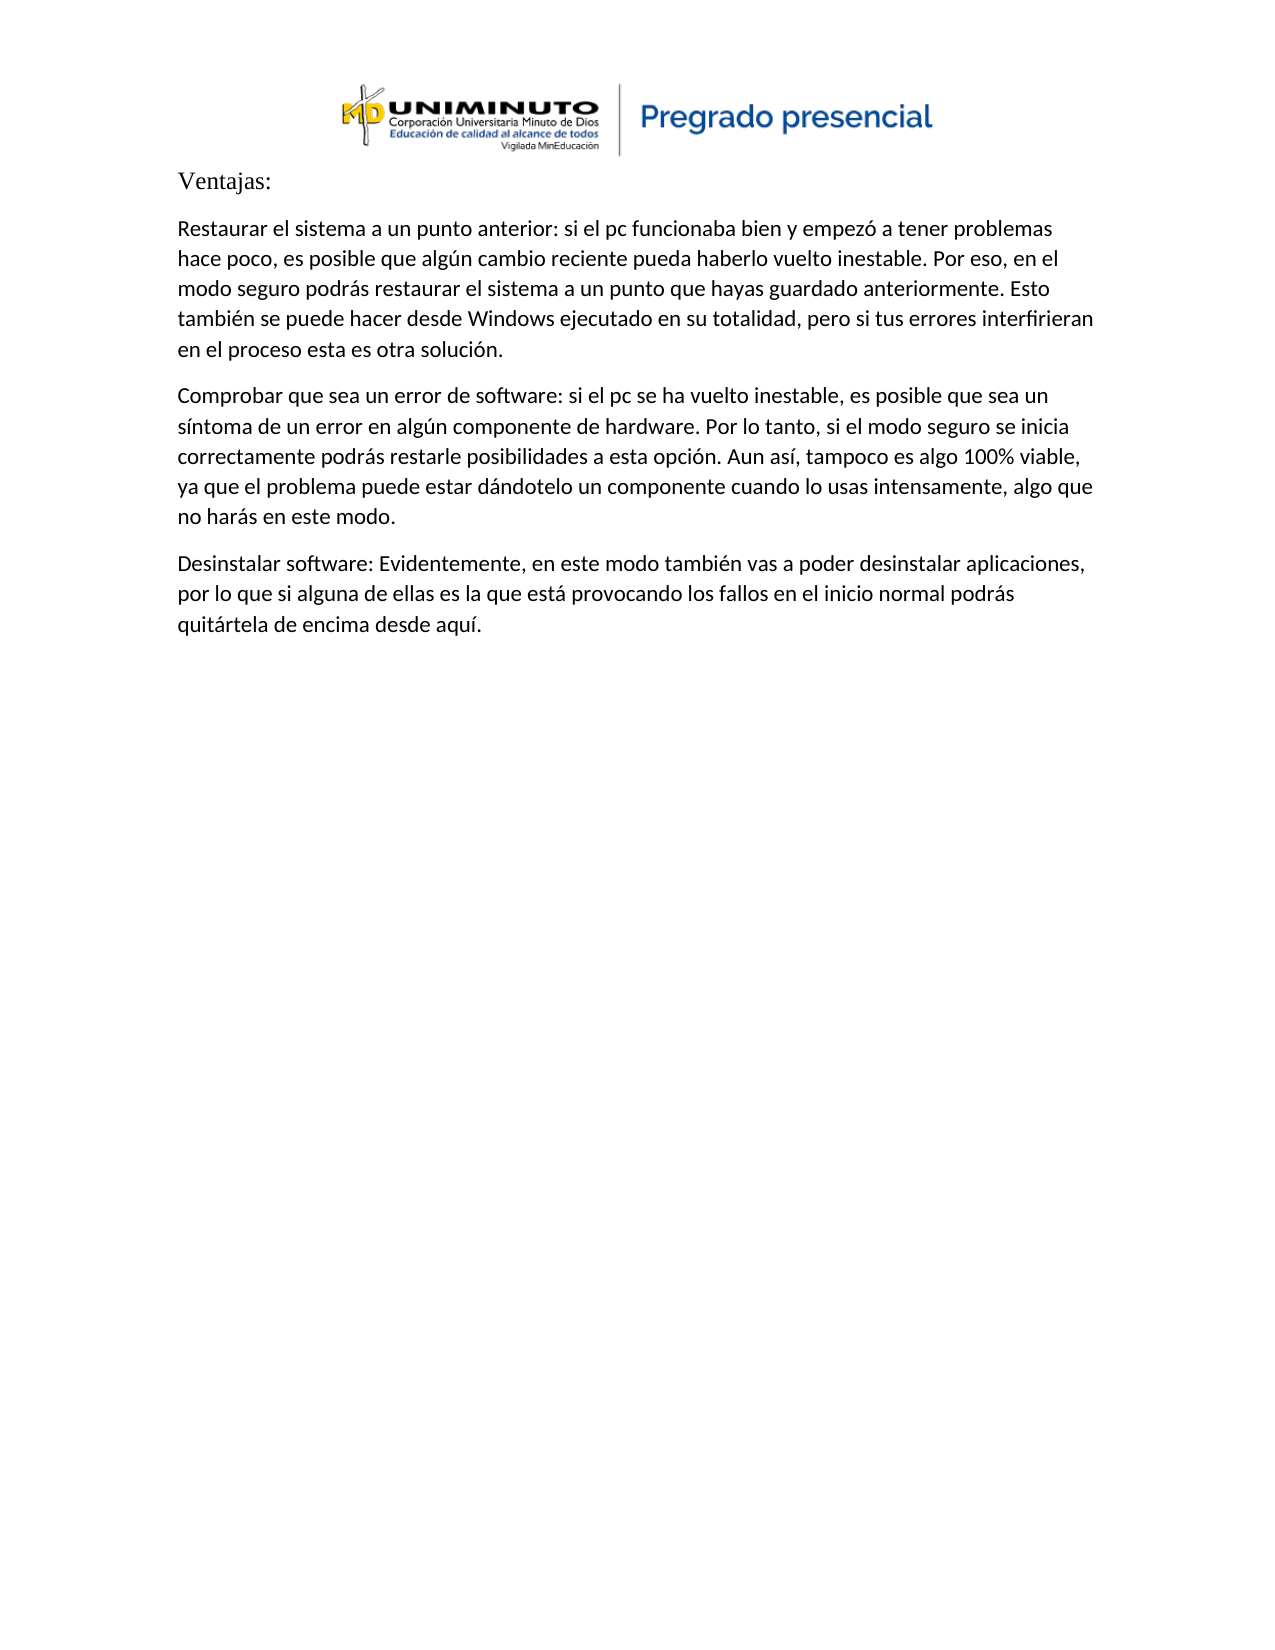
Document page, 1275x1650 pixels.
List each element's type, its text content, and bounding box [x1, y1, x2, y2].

text Desinstalar software: Evidentemente, en este modo también vas a poder desinstalar aplicaciones, por lo que si alguna de ellas es la que está provocando los fallos en el inicio normal podrás quitártela de encima desde aquí. [177, 549, 1098, 638]
text Ventajas: [177, 167, 1098, 195]
text Comprobar que sea un error de software: si el pc se ha vuelto inestable, es posible que sea un síntoma de un error en algún componente de hardware. Por lo tanto, si el modo seguro se inicia correctamente podrás restarle posibilidades a esta opción. Aun así, tampoco es algo 100% viable, ya que el problema puede estar dándotelo un componente cuando lo usas intensamente, algo que no harás en este modo. [177, 382, 1098, 531]
text Restaurar el sistema a un punto anterior: si el pc funcionaba bien y empezó a tener problemas hace poco, es posible que algún cambio reciente pueda haberlo vuelto inestable. Por eso, en el modo seguro podrás restaurar el sistema a un punto que hayas guardado anteriormente. Esto también se puede hacer desde Windows ejecutado en su totalidad, pero si tus errores interfirieran en el proceso esta es otra solución. [177, 214, 1098, 363]
picture [177, 73, 1098, 167]
